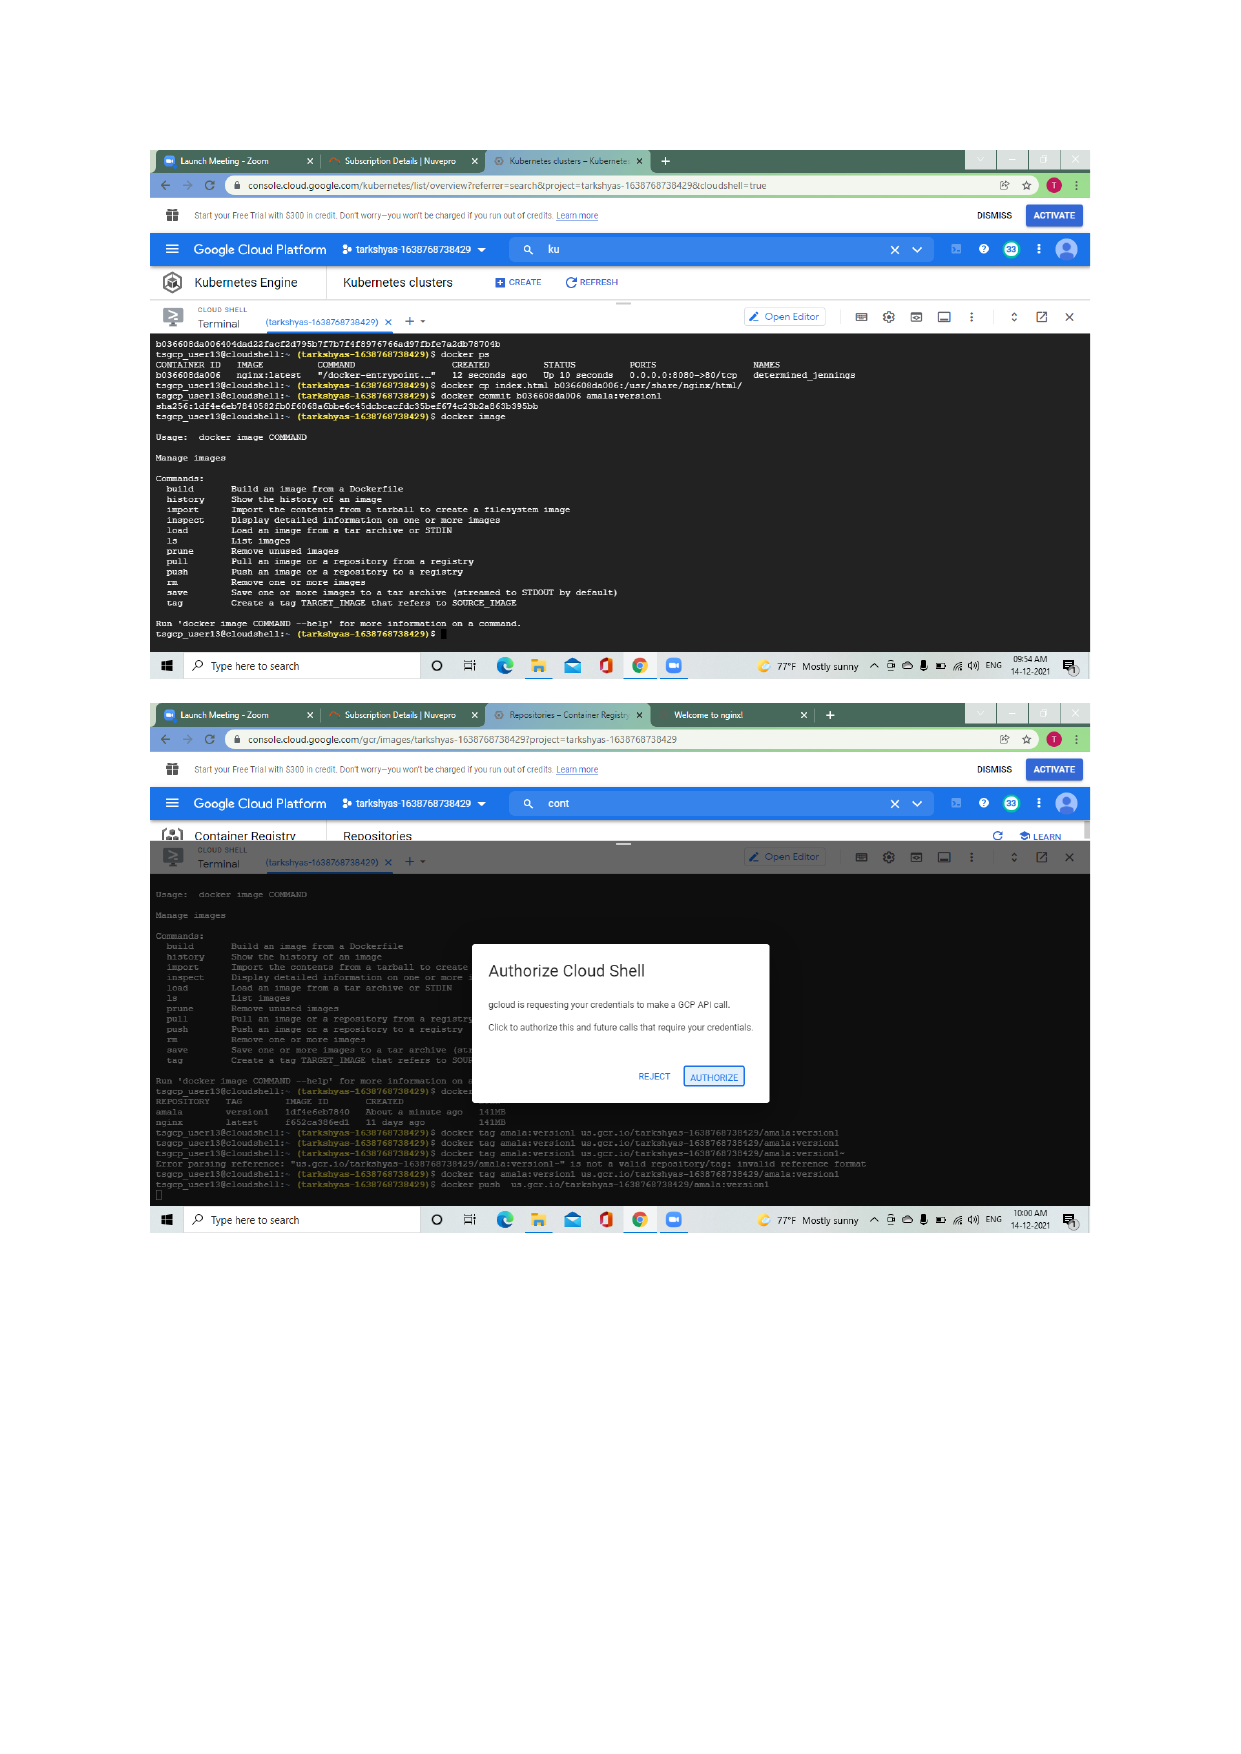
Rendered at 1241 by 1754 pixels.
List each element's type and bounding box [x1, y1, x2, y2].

picture [150, 150, 1091, 679]
picture [150, 703, 1091, 1233]
